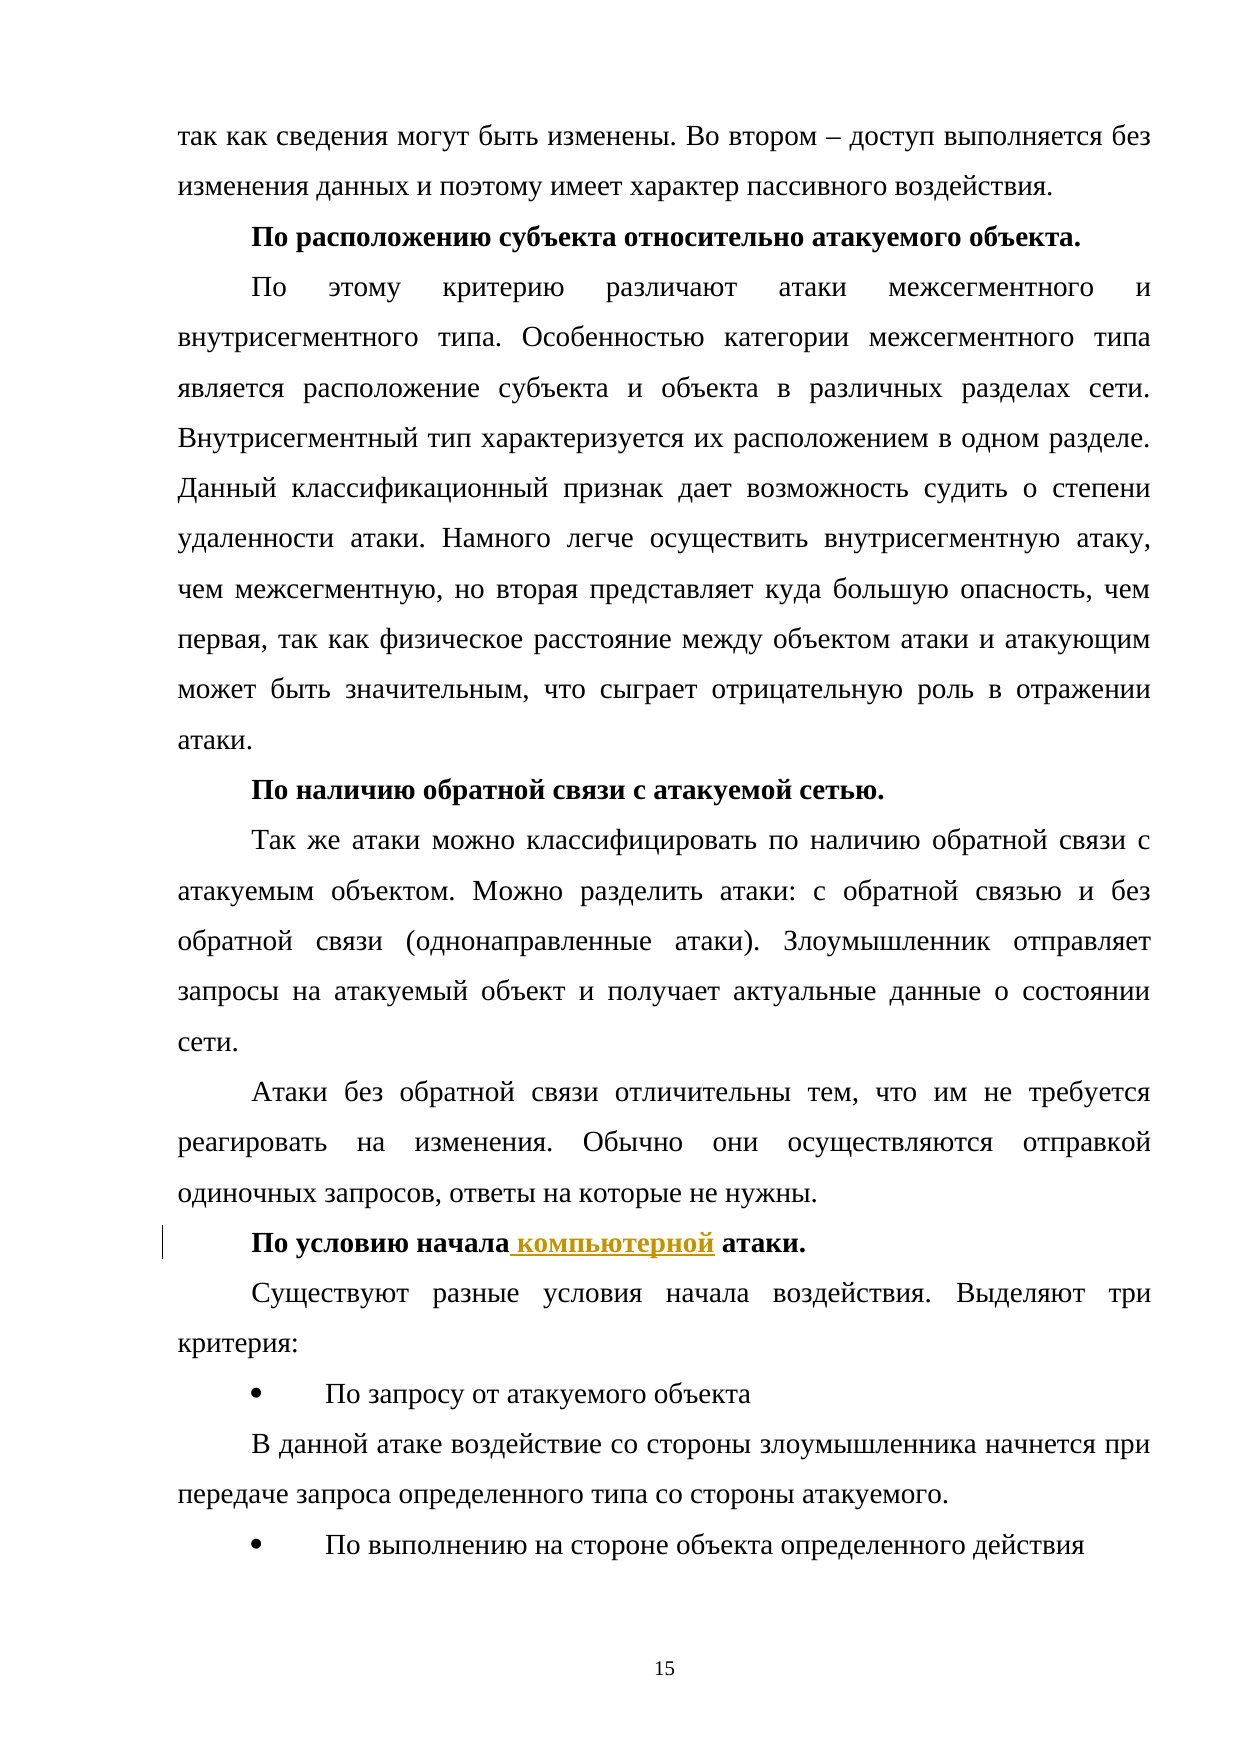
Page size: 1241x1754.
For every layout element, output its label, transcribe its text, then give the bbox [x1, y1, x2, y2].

text По расположению субъекта относительно атакуемого объекта. [177, 219, 1152, 252]
list По выполнению на стороне объекта определенного действия [177, 1527, 1152, 1561]
text Существуют разные условия начала воздействия. Выделяют три критерия: [177, 1275, 1152, 1359]
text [177, 118, 1152, 202]
text По условию начала атаки. [177, 1225, 1152, 1258]
text Атаки без обратной связи отличительны тем, что им не требуется реагировать на изменения. Обычно они осуществляются отправкой одиночных запросов, ответы на которые не нужны. [177, 1074, 1152, 1208]
text В данной атаке воздействие со стороны злоумышленника начнется при передаче запроса определенного типа со стороны атакуемого. [177, 1426, 1152, 1510]
list По запросу от атакуемого объекта [177, 1376, 1152, 1409]
text По наличию обратной связи с атакуемой сетью. [177, 772, 1152, 806]
text Так же атаки можно классифицировать по наличию обратной связи с атакуемым объектом. Можно разделить атаки: с обратной связью и без обратной связи (однонаправленные атаки). Злоумышленник отправляет запросы на атакуемый объект и получает актуальные данные о состоянии сети. [177, 822, 1152, 1057]
text По этому критерию различают атаки межсегментного и внутрисегментного типа. Особенностью категории межсегментного типа является расположение субъекта и объекта в различных разделах сети. Внутрисегментный тип характеризуется их расположением в одном разделе. Данный классификационный признак дает возможность судить о степени удаленности атаки. Намного легче осуществить внутрисегментную атаку, чем межсегментную, но вторая представляет куда большую опасность, чем первая, так как физическое расстояние между объектом атаки и атакующим может быть значительным, что сыграет отрицательную роль в отражении атаки. [177, 269, 1152, 755]
